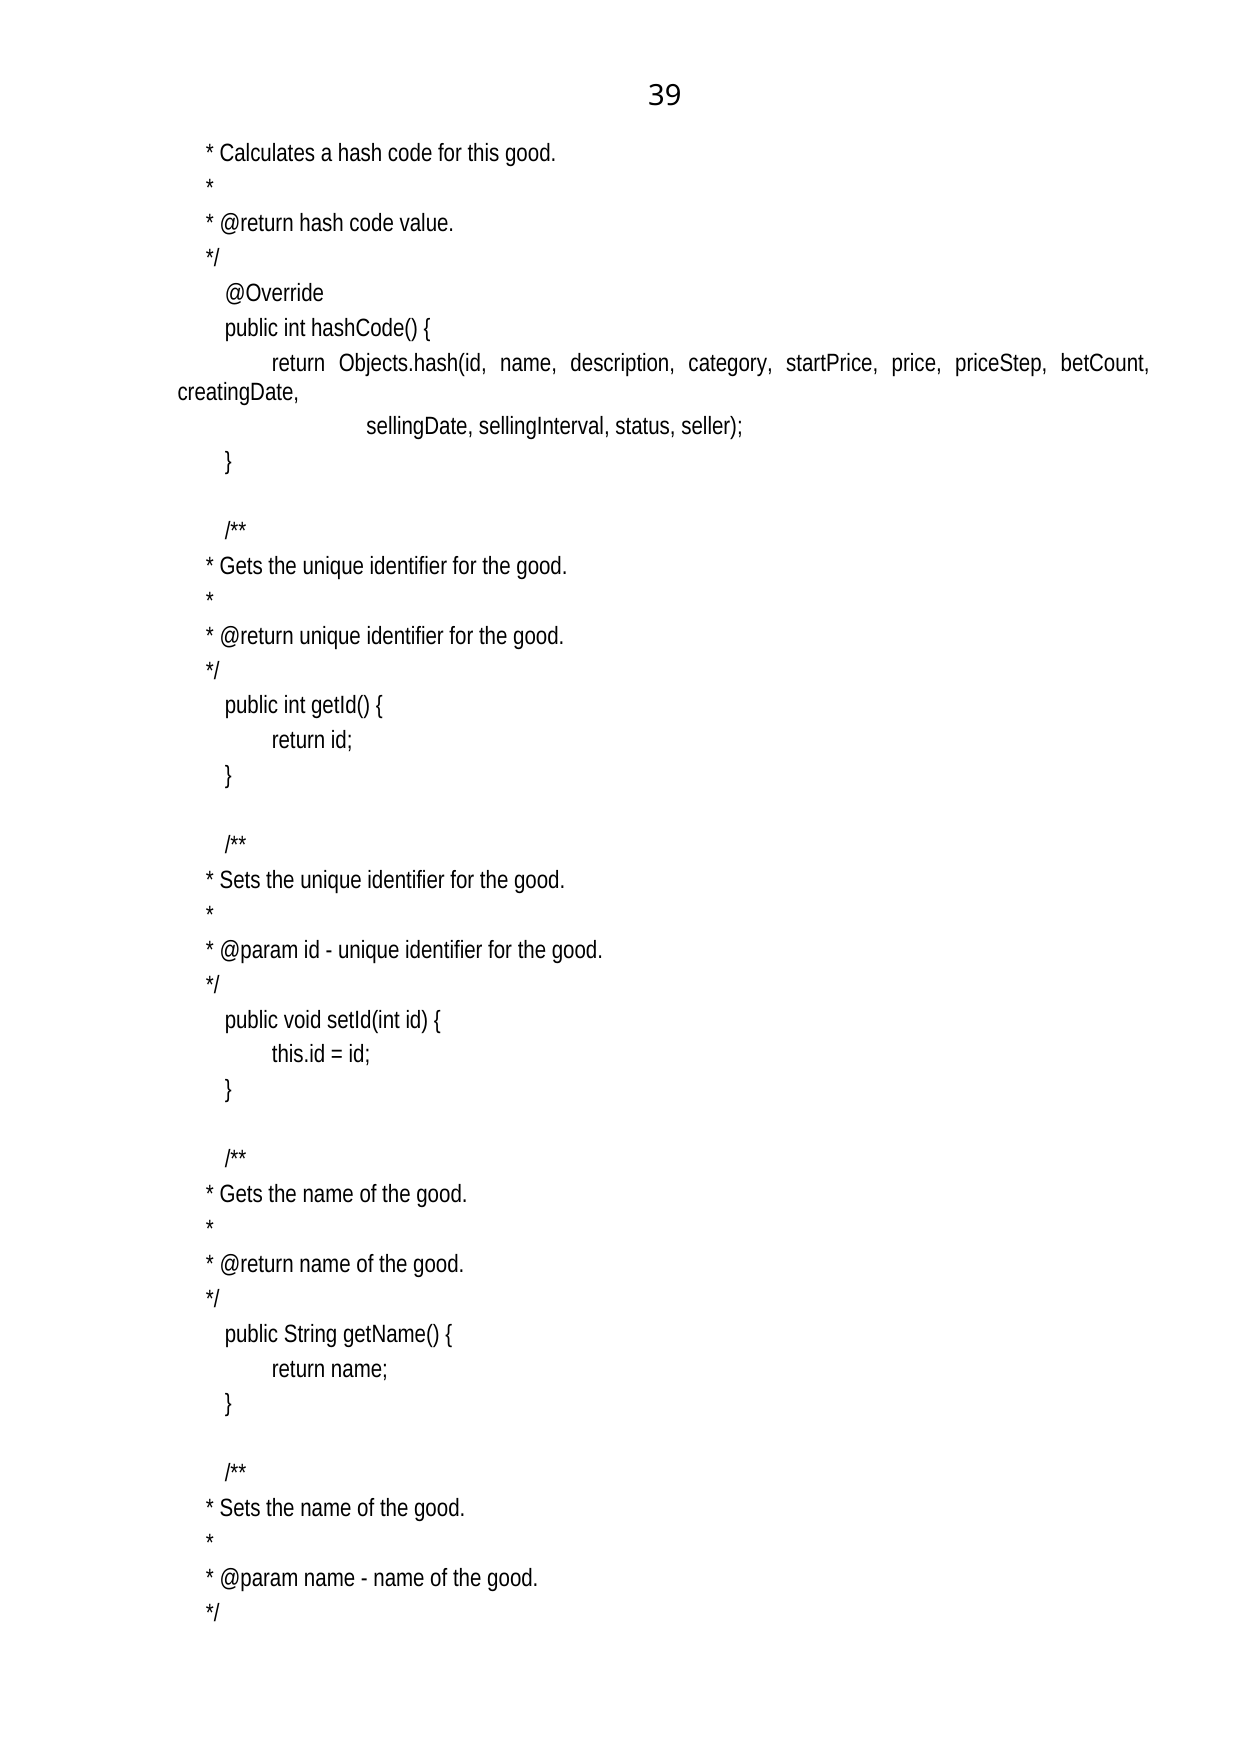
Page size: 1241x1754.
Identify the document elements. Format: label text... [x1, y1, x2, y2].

text /** [177, 1144, 1152, 1173]
text * @return name of the good. [177, 1249, 1152, 1277]
text */ [177, 1598, 1152, 1626]
text * Sets the unique identifier for the good. [177, 865, 1152, 894]
text * Gets the name of the good. [177, 1179, 1152, 1208]
text } [177, 1074, 1152, 1103]
text } [177, 1388, 1152, 1417]
text return id; [177, 725, 1152, 754]
text /** [177, 830, 1152, 859]
text * [177, 900, 1152, 928]
text return Objects.hash(id, name, description, category, startPrice, price, priceStep, betCount, creatingDate, [177, 348, 1152, 405]
text * @param name - name of the good. [177, 1563, 1152, 1592]
text public int getId() { [177, 691, 1152, 719]
text * @param id - unique identifier for the good. [177, 935, 1152, 963]
text /** [177, 516, 1152, 545]
text public String getName() { [177, 1319, 1152, 1347]
text } [177, 760, 1152, 789]
text * Sets the name of the good. [177, 1493, 1152, 1522]
text */ [177, 656, 1152, 684]
text */ [177, 1284, 1152, 1312]
text * Gets the unique identifier for the good. [177, 551, 1152, 579]
text * Calculates a hash code for this good. [177, 138, 1152, 167]
text * @return unique identifier for the good. [177, 621, 1152, 649]
text * [177, 586, 1152, 614]
text return name; [177, 1353, 1152, 1382]
text public void setId(int id) { [177, 1004, 1152, 1033]
text /** [177, 1458, 1152, 1487]
text } [177, 446, 1152, 475]
text * [177, 173, 1152, 202]
text */ [177, 970, 1152, 998]
text * [177, 1214, 1152, 1243]
text @Override [177, 278, 1152, 307]
text * @return hash code value. [177, 208, 1152, 237]
text */ [177, 243, 1152, 272]
text this.id = id; [177, 1039, 1152, 1068]
text * [177, 1528, 1152, 1557]
text sellingDate, sellingInterval, status, seller); [177, 411, 1152, 440]
text public int hashCode() { [177, 313, 1152, 342]
